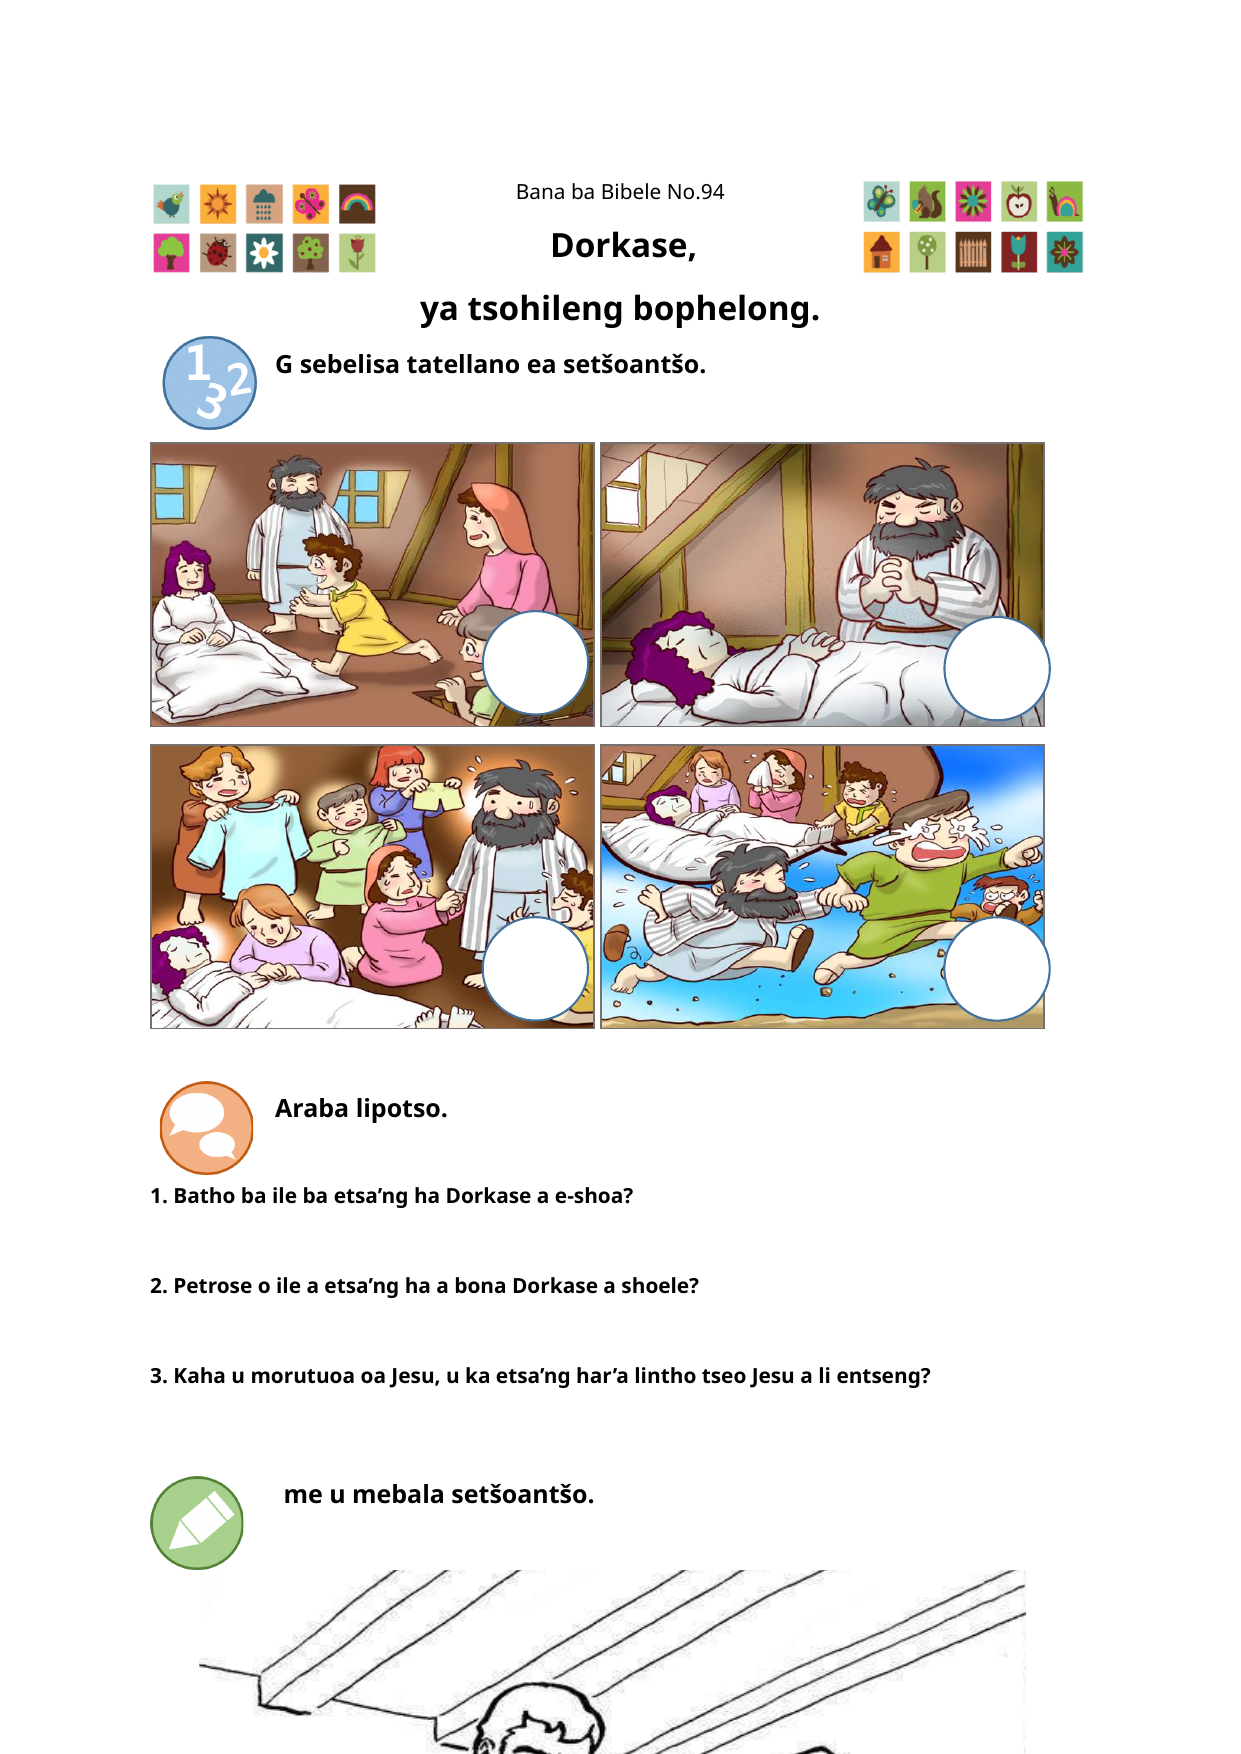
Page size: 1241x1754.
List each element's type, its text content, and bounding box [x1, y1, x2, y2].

picture [602, 746, 1043, 1028]
picture [150, 317, 593, 726]
text ya tsohileng bophelong. [150, 284, 1090, 330]
text 3. Kaha u morutuoa oa Jesu, u ka etsa’ng har’a lintho tseo Jesu a li entseng? [150, 1362, 1090, 1390]
picture [159, 1081, 254, 1175]
text Araba lipotso. [254, 1091, 1090, 1125]
text me u mebala setšoantšo. [244, 1477, 1090, 1511]
picture [150, 183, 383, 277]
text G sebelisa tatellano ea setšoantšo. [288, 346, 1090, 381]
text Bana ba Bibele No.94 [150, 177, 1090, 206]
picture [858, 179, 1085, 277]
text 1. Batho ba ile ba etsa’ng ha Dorkase a e-shoa? [150, 1181, 1090, 1210]
text Dorkase, [383, 222, 858, 268]
picture [602, 444, 1043, 726]
picture [152, 746, 593, 1028]
picture [150, 1476, 1027, 1754]
text 2. Petrose o ile a etsa’ng ha a bona Dorkase a shoele? [150, 1271, 1090, 1300]
